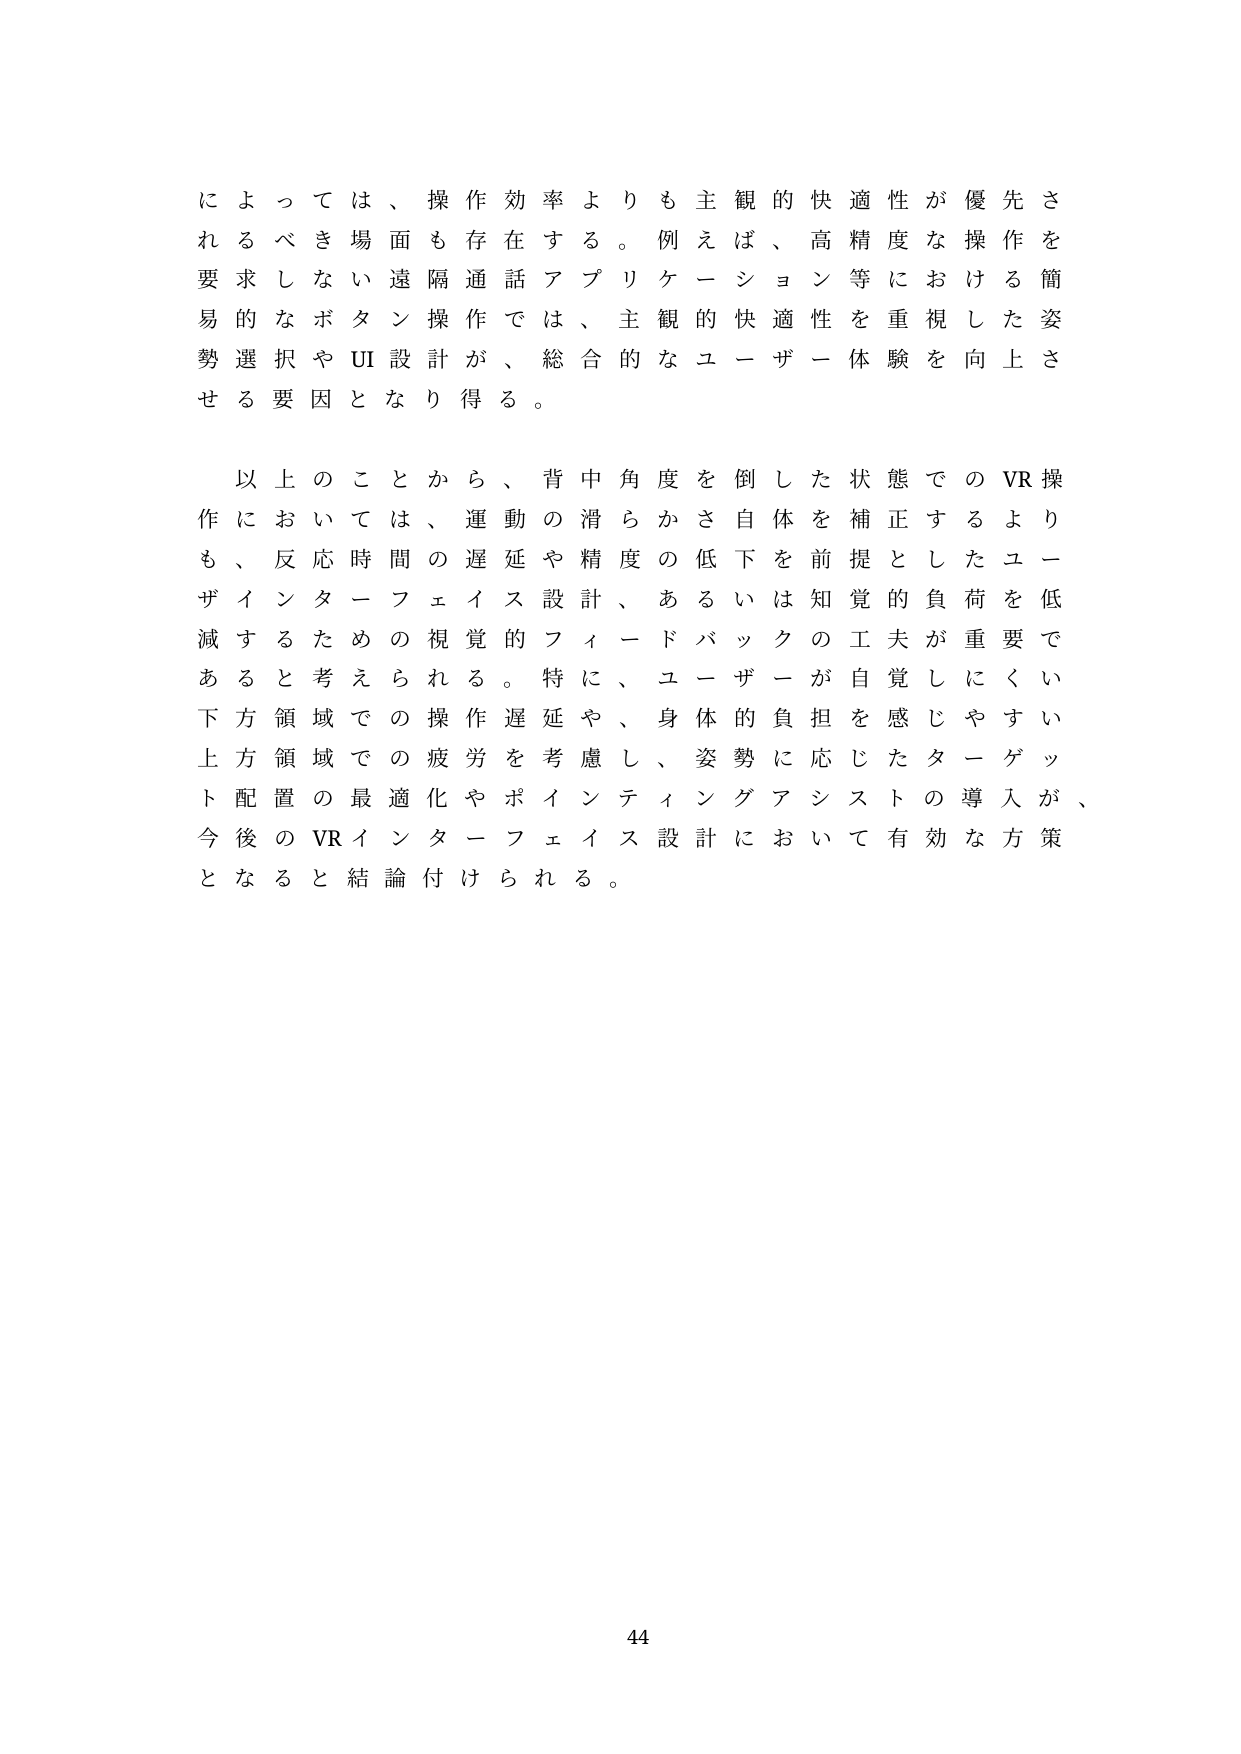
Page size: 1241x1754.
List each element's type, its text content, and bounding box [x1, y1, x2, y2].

text 以上のことから、背中角度を倒した状態でのVR操作においては、運動の滑らかさ自体を補正するよりも、反応時間の遅延や精度の低下を前提としたユーザインターフェイス設計、あるいは知覚的負荷を低減するための視覚的フィードバックの工夫が重要であると考えられる。特に、ユーザーが自覚しにくい下方領域での操作遅延や、身体的負担を感じやすい上方領域での疲労を考慮し、姿勢に応じたターゲット配置の最適化やポインティングアシストの導入が、今後のVRインターフェイス設計において有効な方策となると結論付けられる。 [197, 458, 1078, 897]
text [197, 179, 1078, 418]
